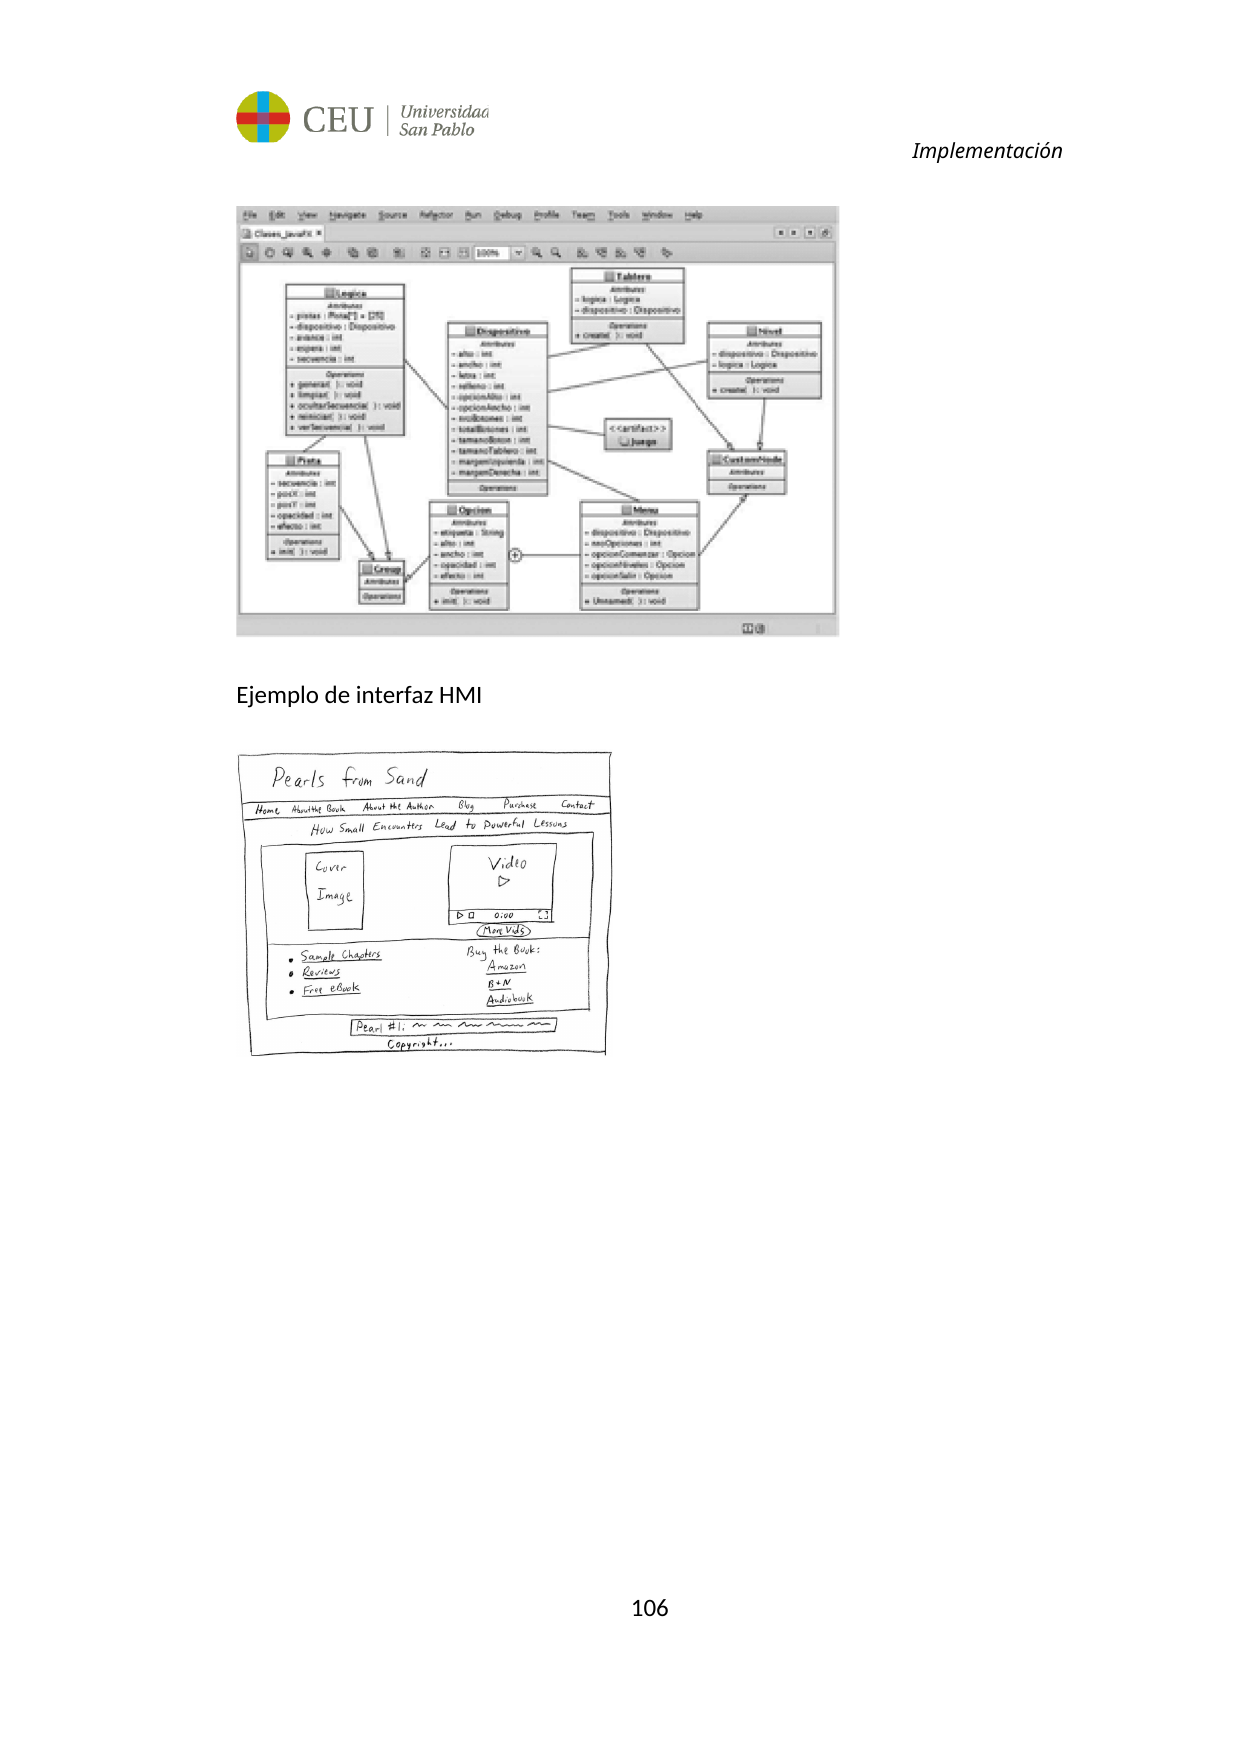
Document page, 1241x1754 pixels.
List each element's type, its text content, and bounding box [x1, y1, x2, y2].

picture [236, 749, 613, 1057]
picture [235, 89, 489, 143]
picture [236, 206, 840, 639]
text Ejemplo de interfaz HMI [236, 679, 1063, 709]
